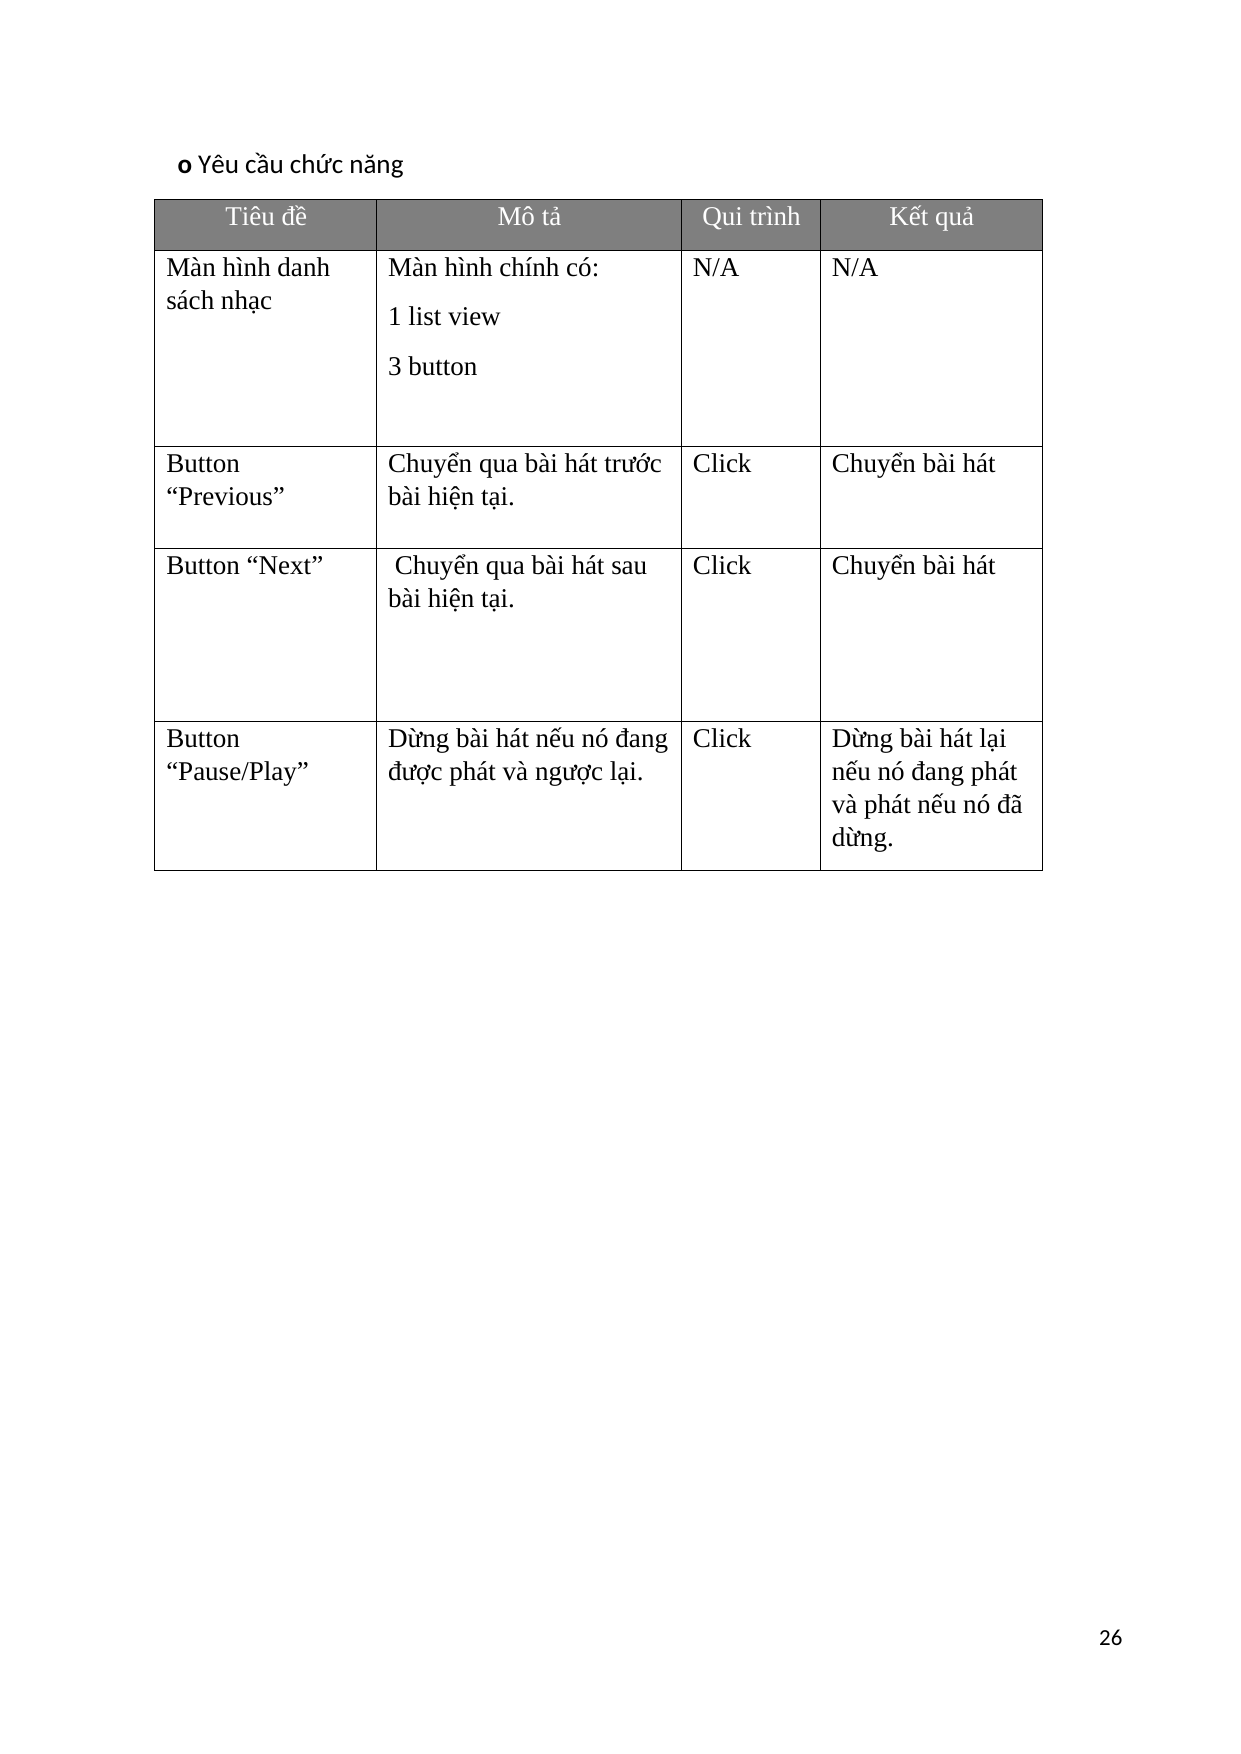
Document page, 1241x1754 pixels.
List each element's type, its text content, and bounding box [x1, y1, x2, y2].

table_cell Click [682, 722, 820, 870]
table_cell Button “Pause/Play” [155, 722, 376, 870]
table_cell N/A [821, 251, 1042, 446]
table_cell Chuyển bài hát [821, 549, 1042, 721]
table_cell Chuyển qua bài hát sau bài hiện tại. [377, 549, 681, 721]
table_cell Dừng bài hát lại nếu nó đang phát và phát nếu nó đã dừng. [821, 722, 1042, 870]
table_cell Màn hình chính có: 1 list view 3 button [377, 251, 681, 446]
table_header Tiêu đề [155, 200, 376, 250]
table_cell Button “Previous” [155, 447, 376, 548]
table_header Kết quả [821, 200, 1042, 250]
table_cell Click [682, 447, 820, 548]
text o Yêu cầu chức năng [177, 148, 1122, 181]
table_header Mô tả [377, 200, 681, 250]
table_cell Chuyển bài hát [821, 447, 1042, 548]
table_cell Chuyển qua bài hát trước bài hiện tại. [377, 447, 681, 548]
table_cell N/A [682, 251, 820, 446]
table_header Qui trình [682, 200, 820, 250]
table_cell Click [682, 549, 820, 721]
table_cell Màn hình danh sách nhạc [155, 251, 376, 446]
table_cell Button “Next” [155, 549, 376, 721]
table_cell Dừng bài hát nếu nó đang được phát và ngược lại. [377, 722, 681, 870]
